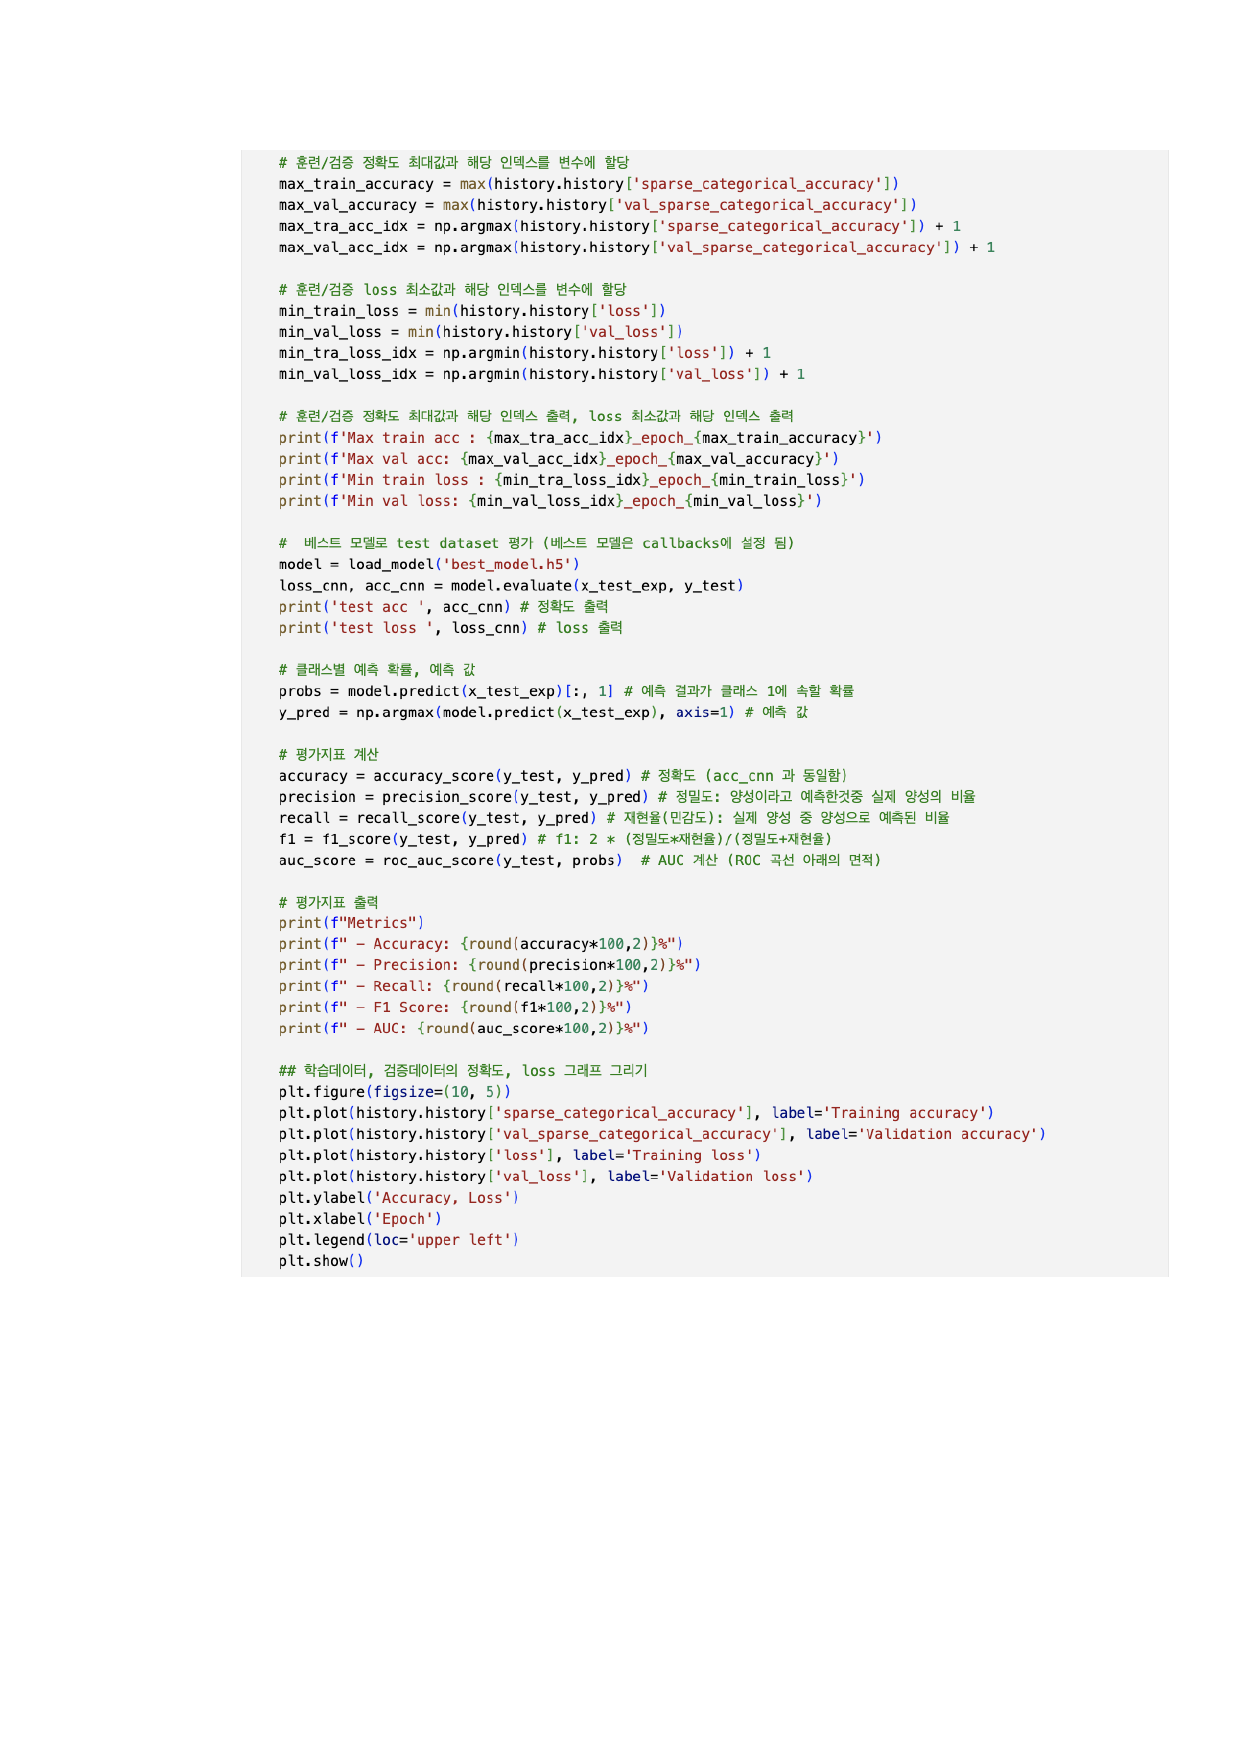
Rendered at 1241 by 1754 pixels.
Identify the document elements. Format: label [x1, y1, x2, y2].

picture [233, 150, 1174, 1277]
